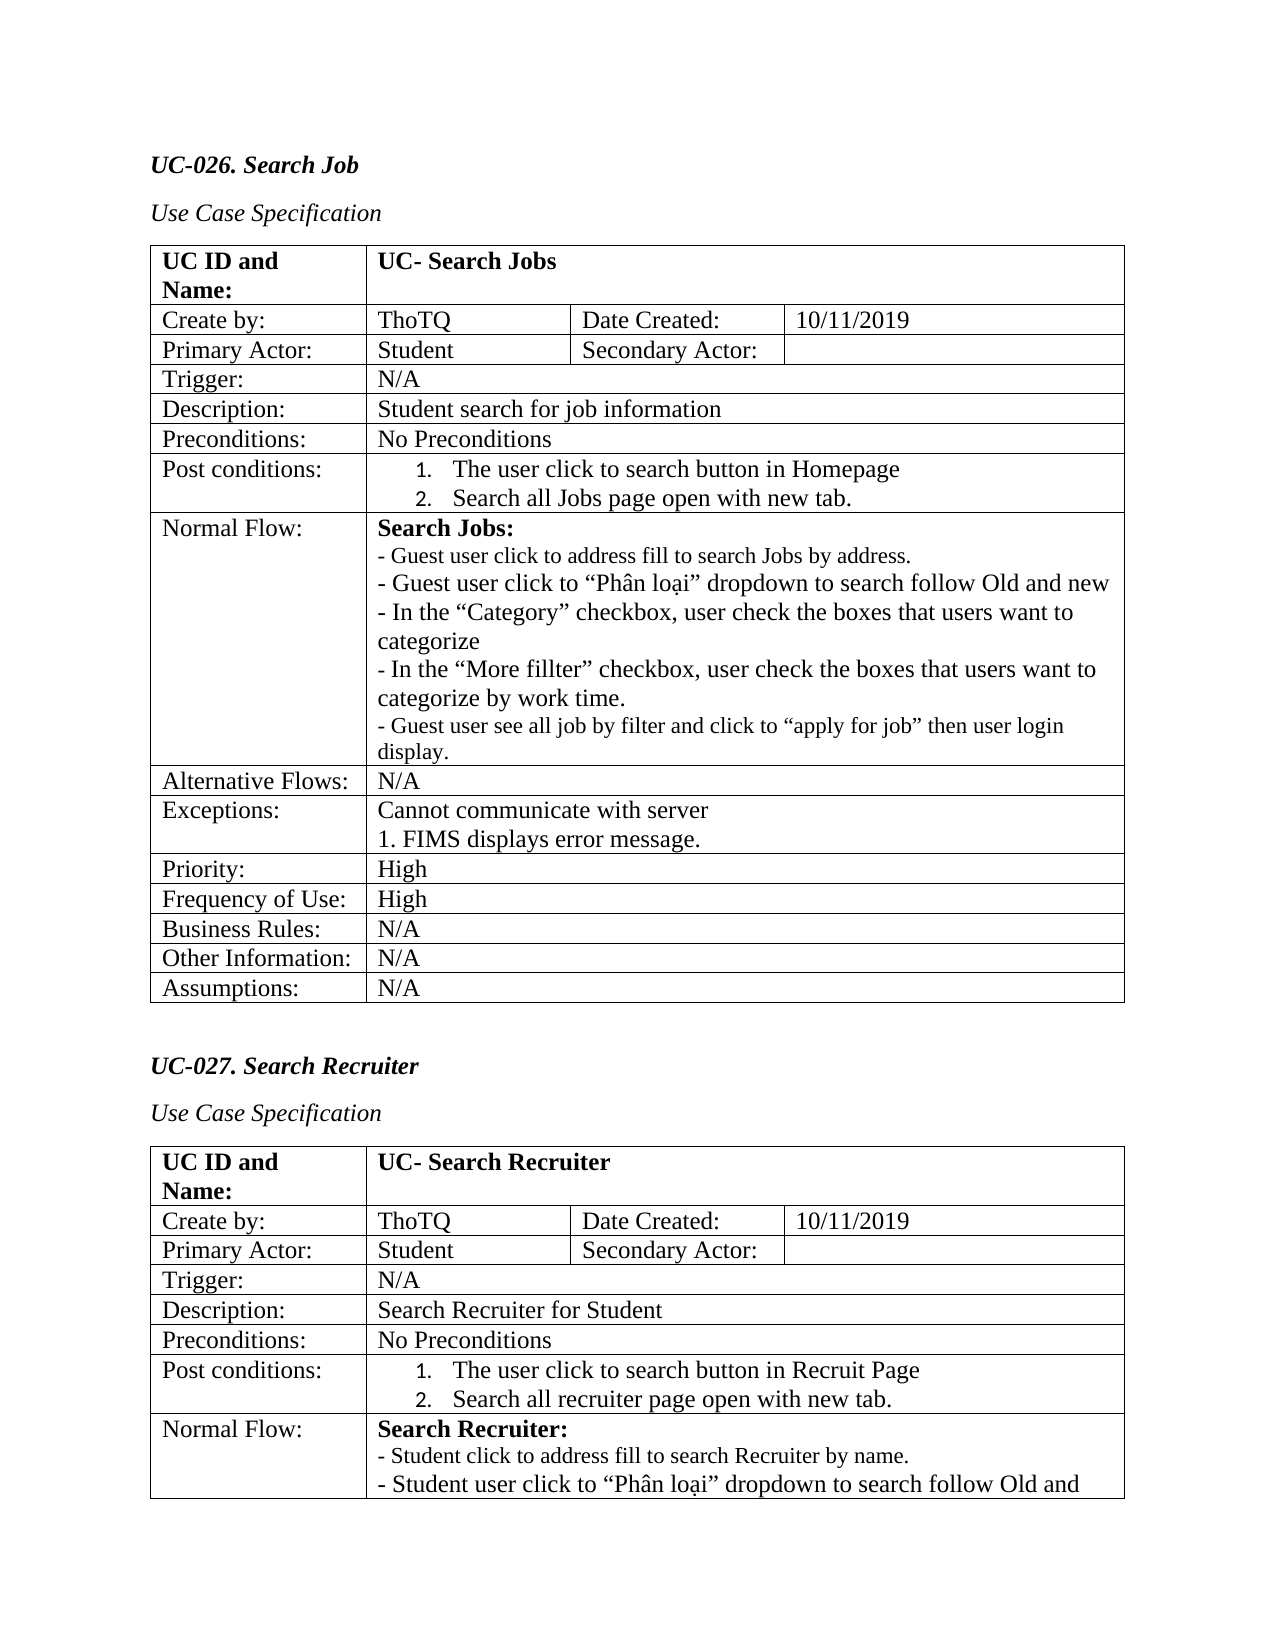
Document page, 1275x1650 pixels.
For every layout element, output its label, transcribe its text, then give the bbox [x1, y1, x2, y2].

table_cell N/A [367, 973, 1124, 1002]
table_cell Primary Actor: [151, 1236, 366, 1264]
table_cell Search Recruiter for Student [367, 1295, 1124, 1324]
table_header UC ID and Name: [151, 1147, 366, 1205]
table_cell [785, 335, 1124, 363]
table_cell Post conditions: [151, 454, 366, 512]
table_cell Date Created: [571, 1206, 784, 1234]
table_cell High [367, 884, 1124, 913]
table_cell 10/11/2019 [785, 1206, 1124, 1234]
table_cell N/A [367, 365, 1124, 393]
table_cell No Preconditions [367, 424, 1124, 453]
table_cell The user click to search button in Homepage Search all Jobs page open with new tab. [367, 454, 1124, 512]
table_cell Secondary Actor: [571, 1236, 784, 1264]
table_cell Other Information: [151, 944, 366, 972]
table_cell N/A [367, 1265, 1124, 1294]
table_cell [785, 1236, 1124, 1264]
table_cell Date Created: [571, 305, 784, 334]
table_cell ThoTQ [367, 1206, 570, 1234]
table_cell Description: [151, 1295, 366, 1324]
table_cell The user click to search button in Recruit Page Search all recruiter page open with new tab. [367, 1355, 1124, 1413]
table_cell N/A [367, 914, 1124, 942]
text UC-027. Search Recruiter [150, 1051, 1125, 1079]
table_header UC- Search Recruiter [367, 1147, 1124, 1205]
table_cell Preconditions: [151, 1325, 366, 1354]
table_cell N/A [367, 766, 1124, 794]
text UC-026. Search Job [150, 150, 1125, 179]
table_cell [367, 1414, 1124, 1498]
table_cell Search Jobs: - Guest user click to address fill to search Jobs by address. - Guest user click to “Phân loại” dropdown to search follow Old and new - In the “Category” checkbox, user check the boxes that users want to categorize - In the “More fillter” checkbox, user check the boxes that users want to categorize by work time. - Guest user see all job by filter and click to “apply for job” then user login display. [367, 513, 1124, 765]
table_cell Student [367, 1236, 570, 1264]
table_cell Trigger: [151, 365, 366, 393]
table_cell Create by: [151, 1206, 366, 1234]
table_cell Assumptions: [151, 973, 366, 1002]
table_cell Trigger: [151, 1265, 366, 1294]
table_cell Create by: [151, 305, 366, 334]
table_cell Normal Flow: [151, 1414, 366, 1498]
table_cell N/A [367, 944, 1124, 972]
table_cell Exceptions: [151, 796, 366, 853]
table_cell Student search for job information [367, 394, 1124, 423]
text Use Case Specification [150, 198, 1125, 226]
table_cell Student [367, 335, 570, 363]
table_cell Business Rules: [151, 914, 366, 942]
table_cell Alternative Flows: [151, 766, 366, 794]
table_cell ThoTQ [367, 305, 570, 334]
table_header UC- Search Jobs [367, 246, 1124, 304]
table_cell Post conditions: [151, 1355, 366, 1413]
table_cell Secondary Actor: [571, 335, 784, 363]
table_cell Description: [151, 394, 366, 423]
table_cell Preconditions: [151, 424, 366, 453]
table_cell Normal Flow: [151, 513, 366, 765]
table_cell Cannot communicate with server 1. FIMS displays error message. [367, 796, 1124, 853]
table_cell Frequency of Use: [151, 884, 366, 913]
text Use Case Specification [150, 1098, 1125, 1127]
table_cell High [367, 854, 1124, 883]
table_cell Priority: [151, 854, 366, 883]
table_cell No Preconditions [367, 1325, 1124, 1354]
table_cell 10/11/2019 [785, 305, 1124, 334]
table_cell Primary Actor: [151, 335, 366, 363]
table_header UC ID and Name: [151, 246, 366, 304]
